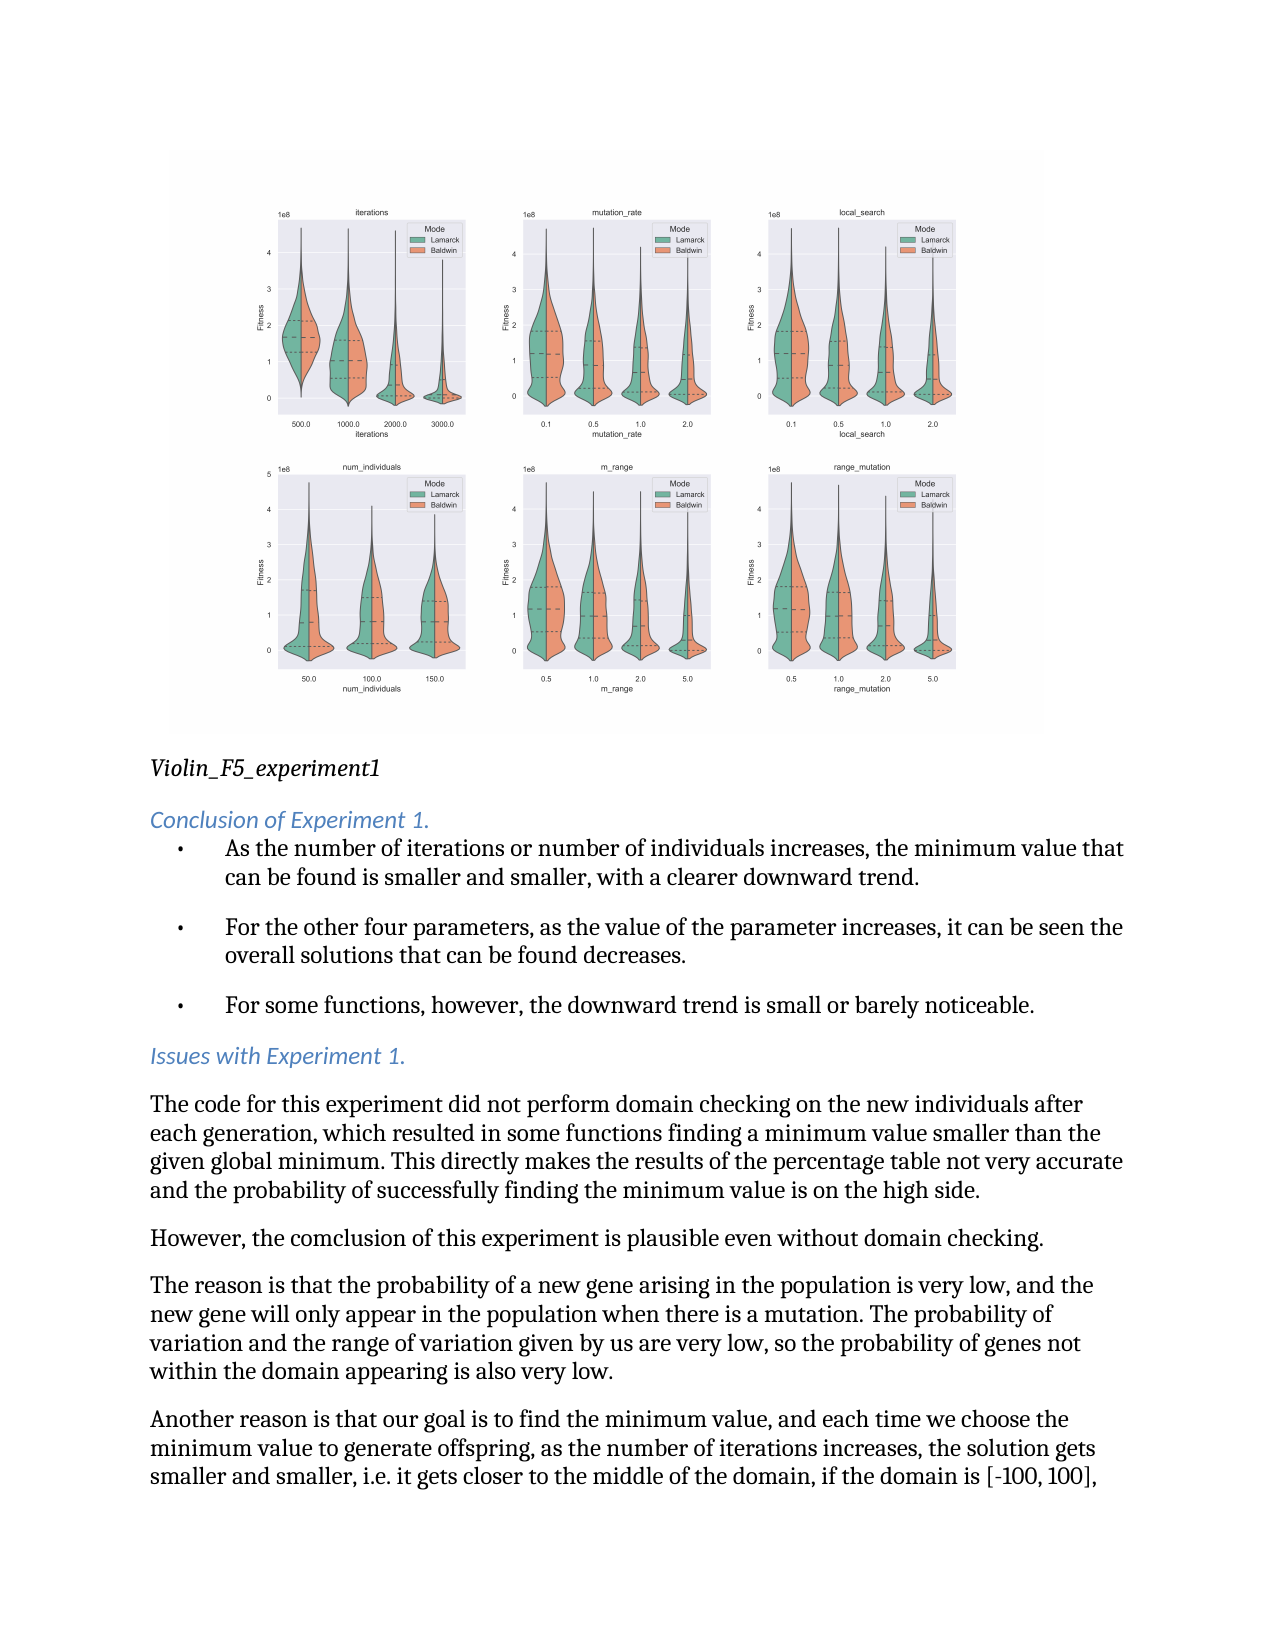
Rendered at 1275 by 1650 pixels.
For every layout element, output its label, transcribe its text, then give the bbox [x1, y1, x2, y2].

list For the other four parameters, as the value of the parameter increases, it can be seen the overall solutions that can be found decreases. [175, 913, 1125, 970]
subtitle Issues with Experiment 1. [150, 1041, 1125, 1071]
text However, the comclusion of this experiment is plausible even without domain checking. [150, 1223, 1125, 1252]
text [150, 1405, 1125, 1491]
text The reason is that the probability of a new gene arising in the population is very low, and the new gene will only appear in the population when there is a mutation. The probability of variation and the range of variation given by us are very low, so the probability of genes not within the domain appearing is also very low. [150, 1271, 1125, 1386]
list As the number of iterations or number of individuals increases, the minimum value that can be found is smaller and smaller, with a clearer downward trend. [175, 834, 1125, 892]
subtitle Conclusion of Experiment 1. [150, 804, 1125, 834]
list For some functions, however, the downward trend is small or barely noticeable. [175, 991, 1125, 1020]
text Violin_F5_experiment1 [150, 754, 1125, 783]
text The code for this experiment did not perform domain checking on the new individuals after each generation, which resulted in some functions finding a minimum value smaller than the given global minimum. This directly makes the results of the percentage table not very accurate and the probability of successfully finding the minimum value is on the high side. [150, 1090, 1125, 1205]
